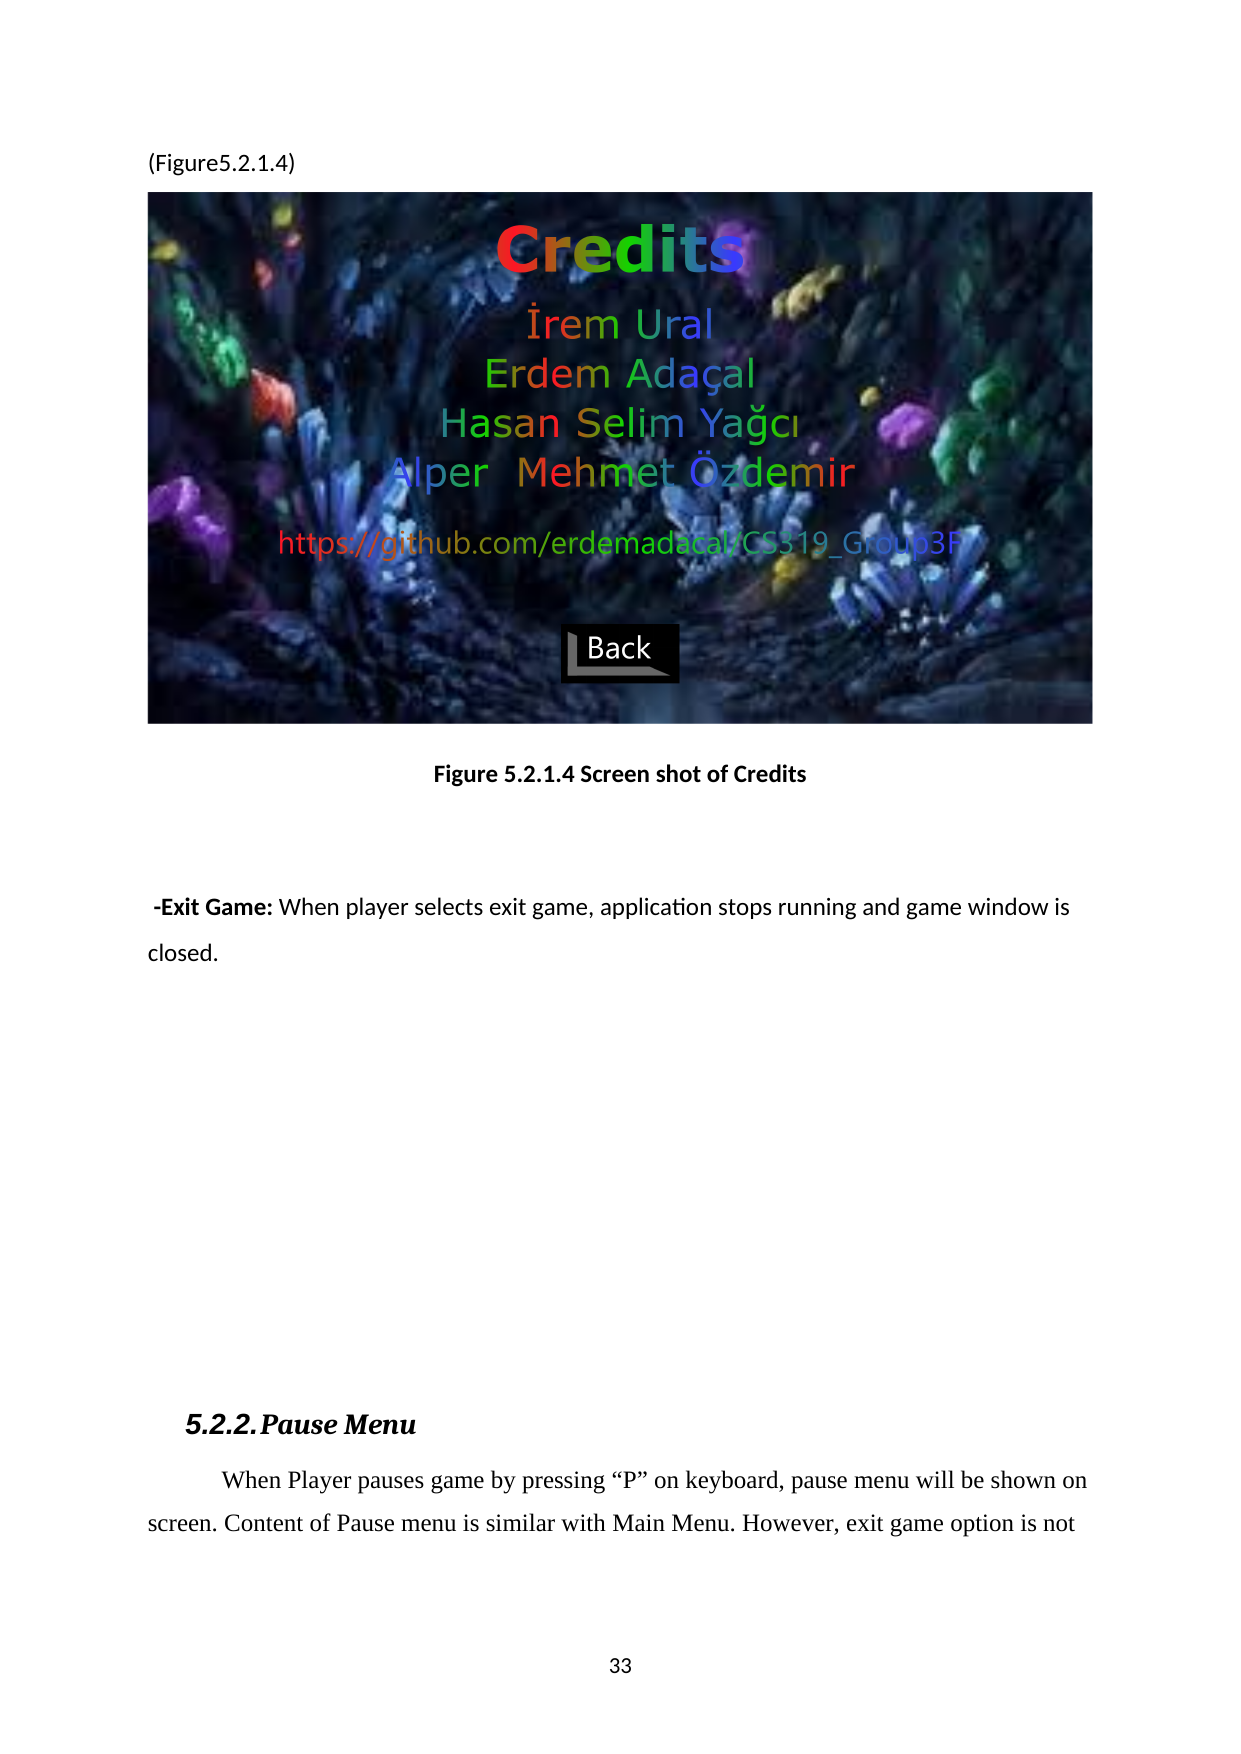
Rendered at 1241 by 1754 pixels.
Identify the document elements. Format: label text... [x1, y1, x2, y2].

text -Exit Game: When player selects exit game, application stops running and game window is closed. [148, 891, 1093, 967]
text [148, 1465, 1093, 1537]
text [148, 148, 1093, 192]
text Figure 5.2.1.4 Screen shot of Credits [148, 758, 1093, 789]
picture [147, 192, 1093, 724]
subtitle Pause Menu [185, 1407, 1093, 1442]
